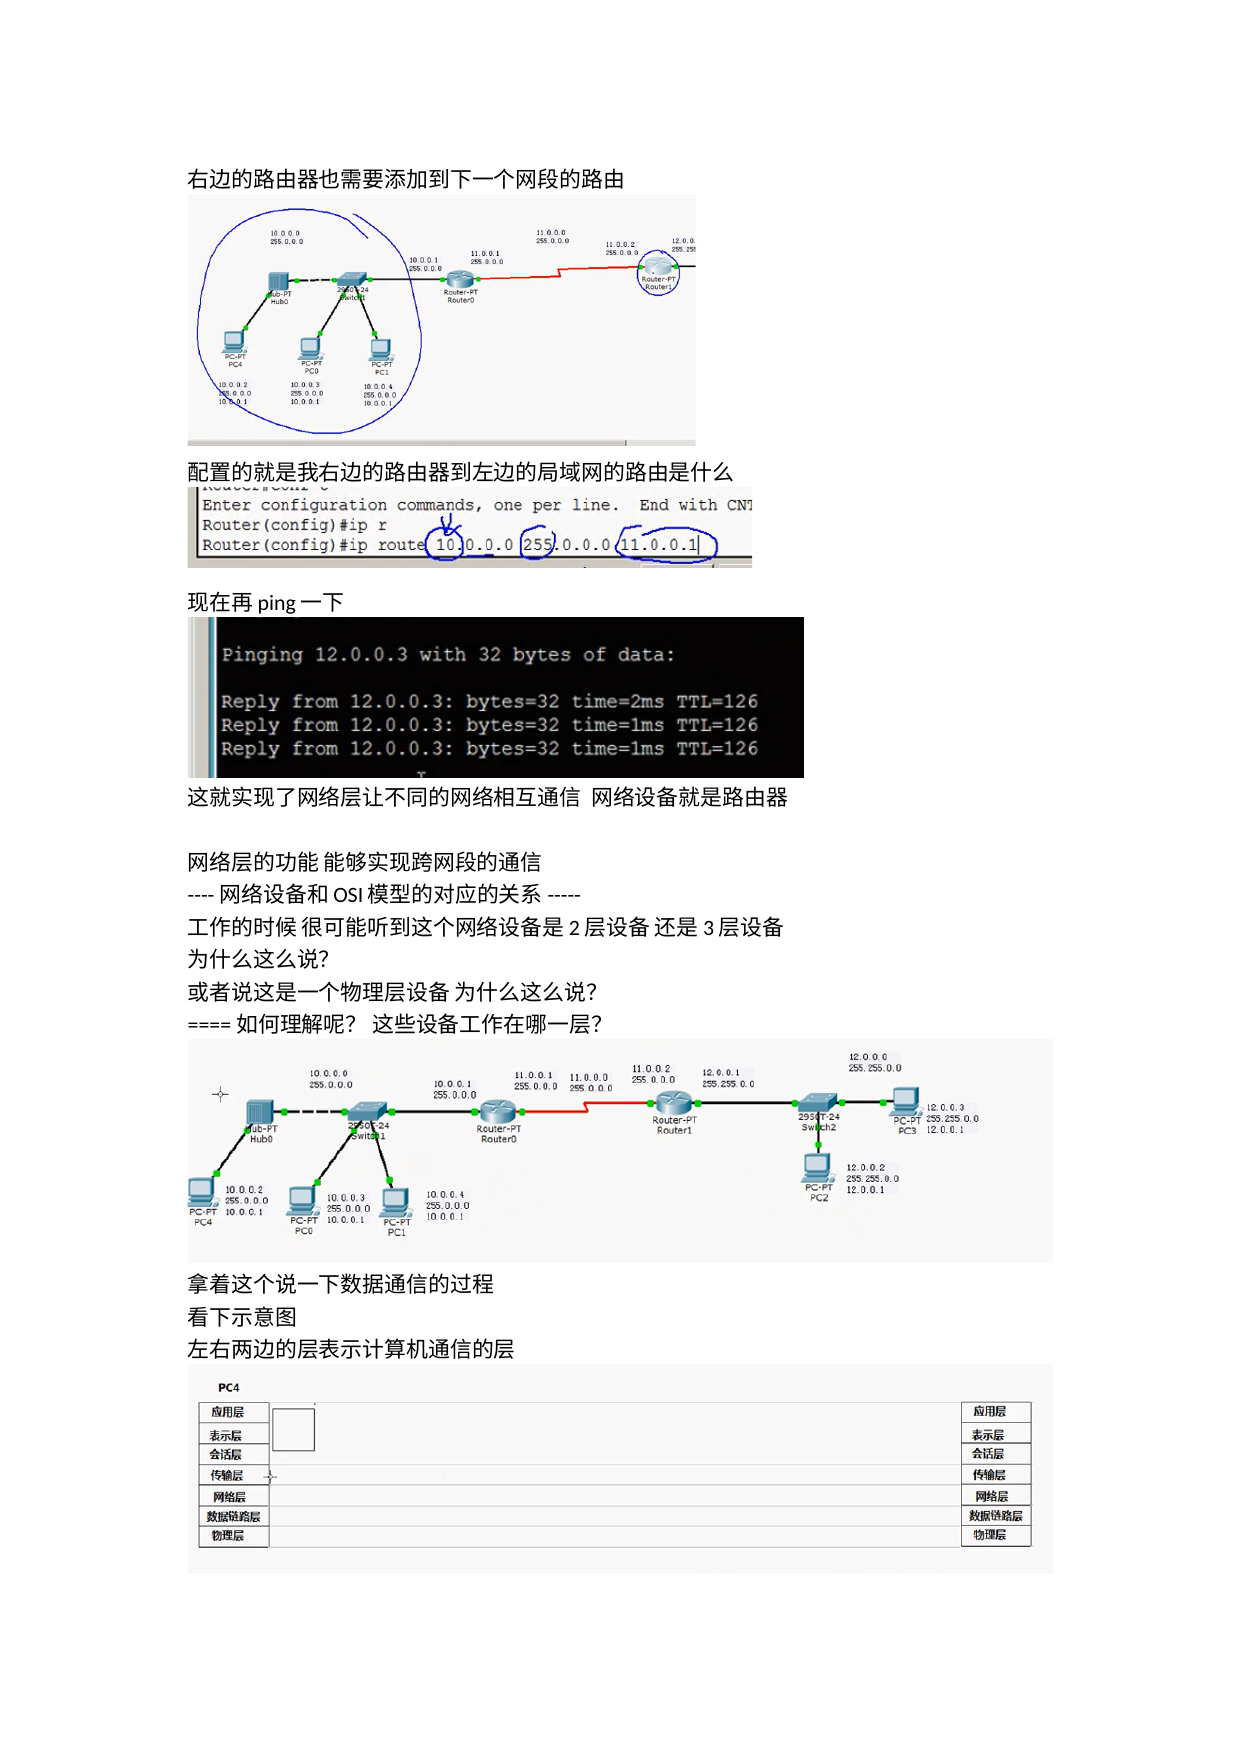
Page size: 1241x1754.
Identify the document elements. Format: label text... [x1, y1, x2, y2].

text 为什么这么说？ [187, 942, 1053, 974]
text 网络层的功能 能够实现跨网段的通信 [187, 844, 1053, 877]
text 左右两边的层表示计算机通信的层 [187, 1332, 1053, 1364]
text ---- 网络设备和OSI模型的对应的关系 ----- [187, 877, 1053, 909]
text 看下示意图 [187, 1299, 1053, 1332]
text 这就实现了网络层让不同的网络相互通信 网络设备就是路由器 [187, 779, 1053, 812]
text 拿着这个说一下数据通信的过程 [187, 1267, 1053, 1299]
picture [187, 1039, 1053, 1263]
text 右边的路由器也需要添加到下一个网段的路由 [187, 162, 1053, 194]
text ==== 如何理解呢？ 这些设备工作在哪一层？ [187, 1007, 1053, 1039]
picture [187, 617, 804, 778]
text 或者说这是一个物理层设备 为什么这么说？ [187, 974, 1053, 1007]
text 现在再ping一下 [187, 584, 1053, 617]
picture [187, 194, 696, 446]
picture [187, 487, 753, 568]
picture [187, 1364, 1053, 1574]
text 工作的时候 很可能听到这个网络设备是2层设备 还是3层设备 [187, 909, 1053, 942]
